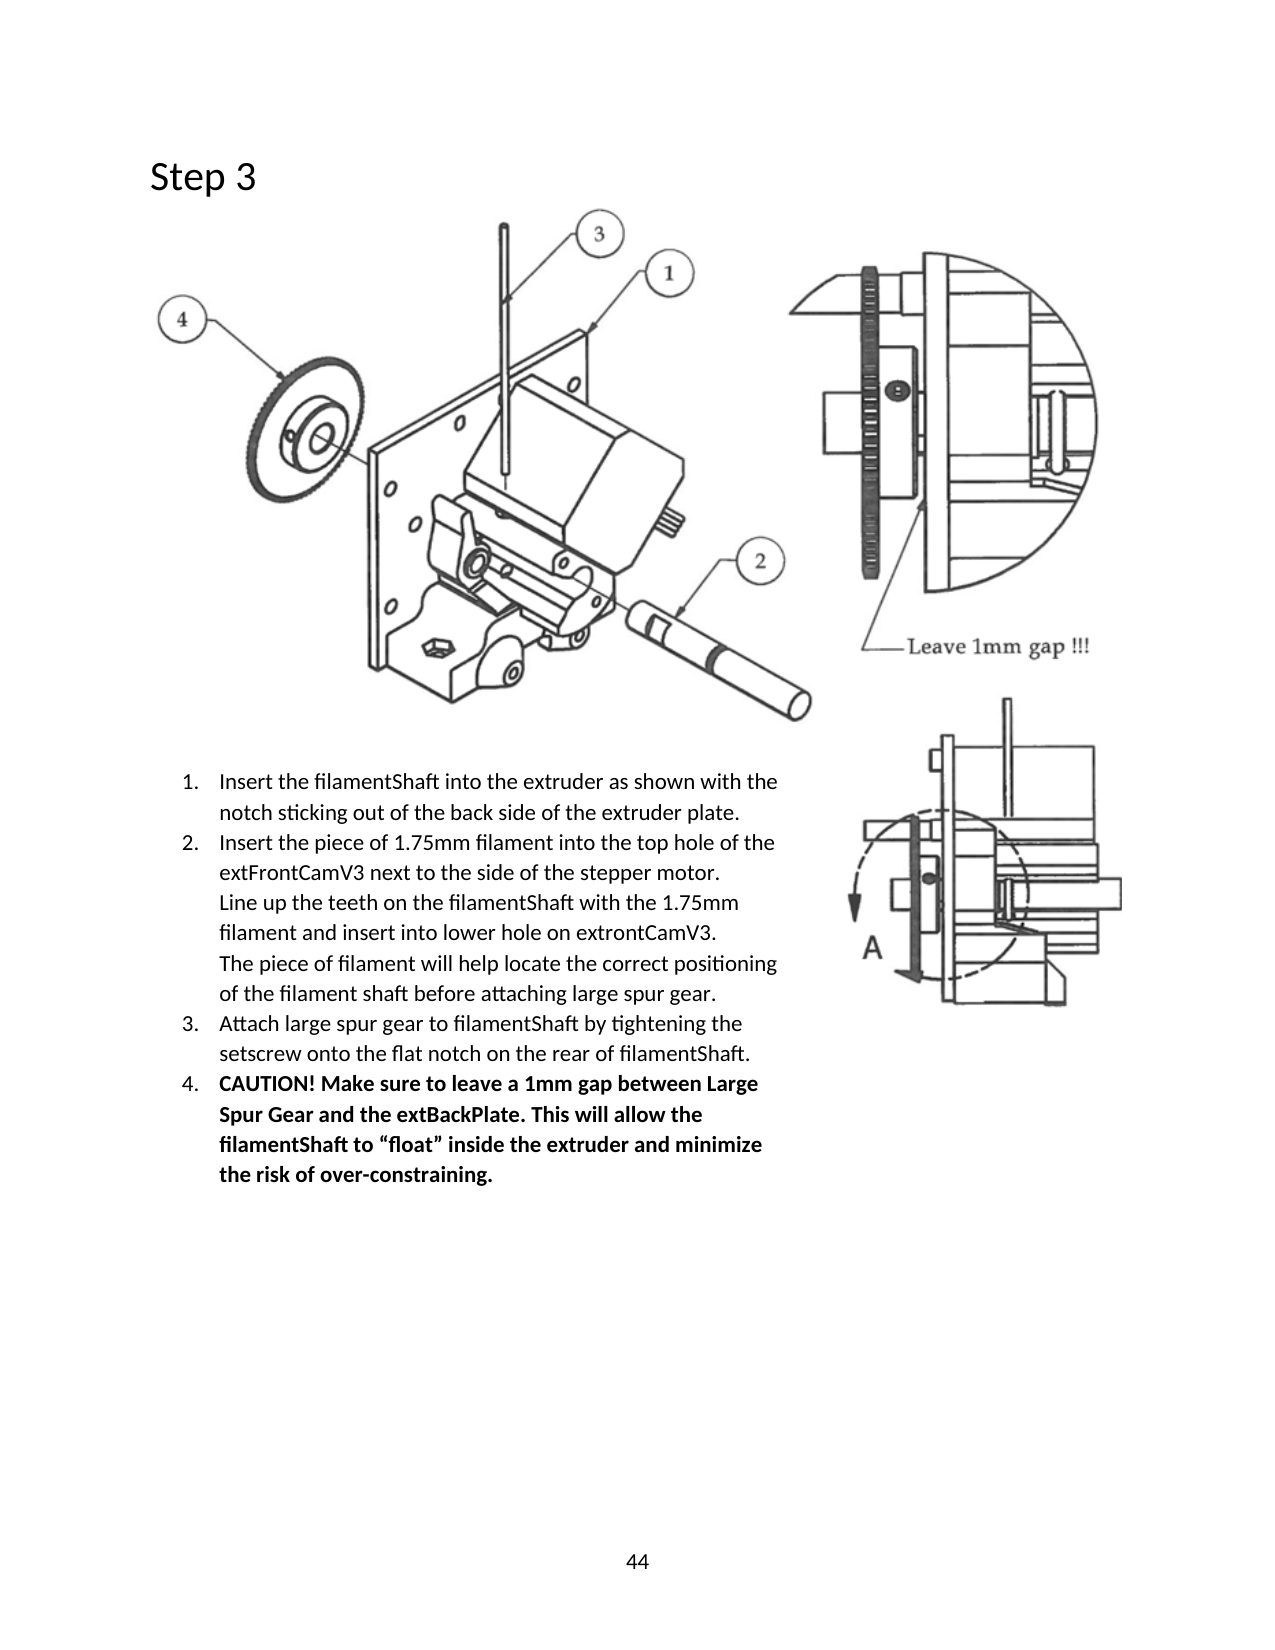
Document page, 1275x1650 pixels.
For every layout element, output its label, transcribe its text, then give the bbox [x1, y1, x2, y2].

picture [150, 202, 1122, 1167]
subtitle Step 3 [150, 150, 1125, 201]
